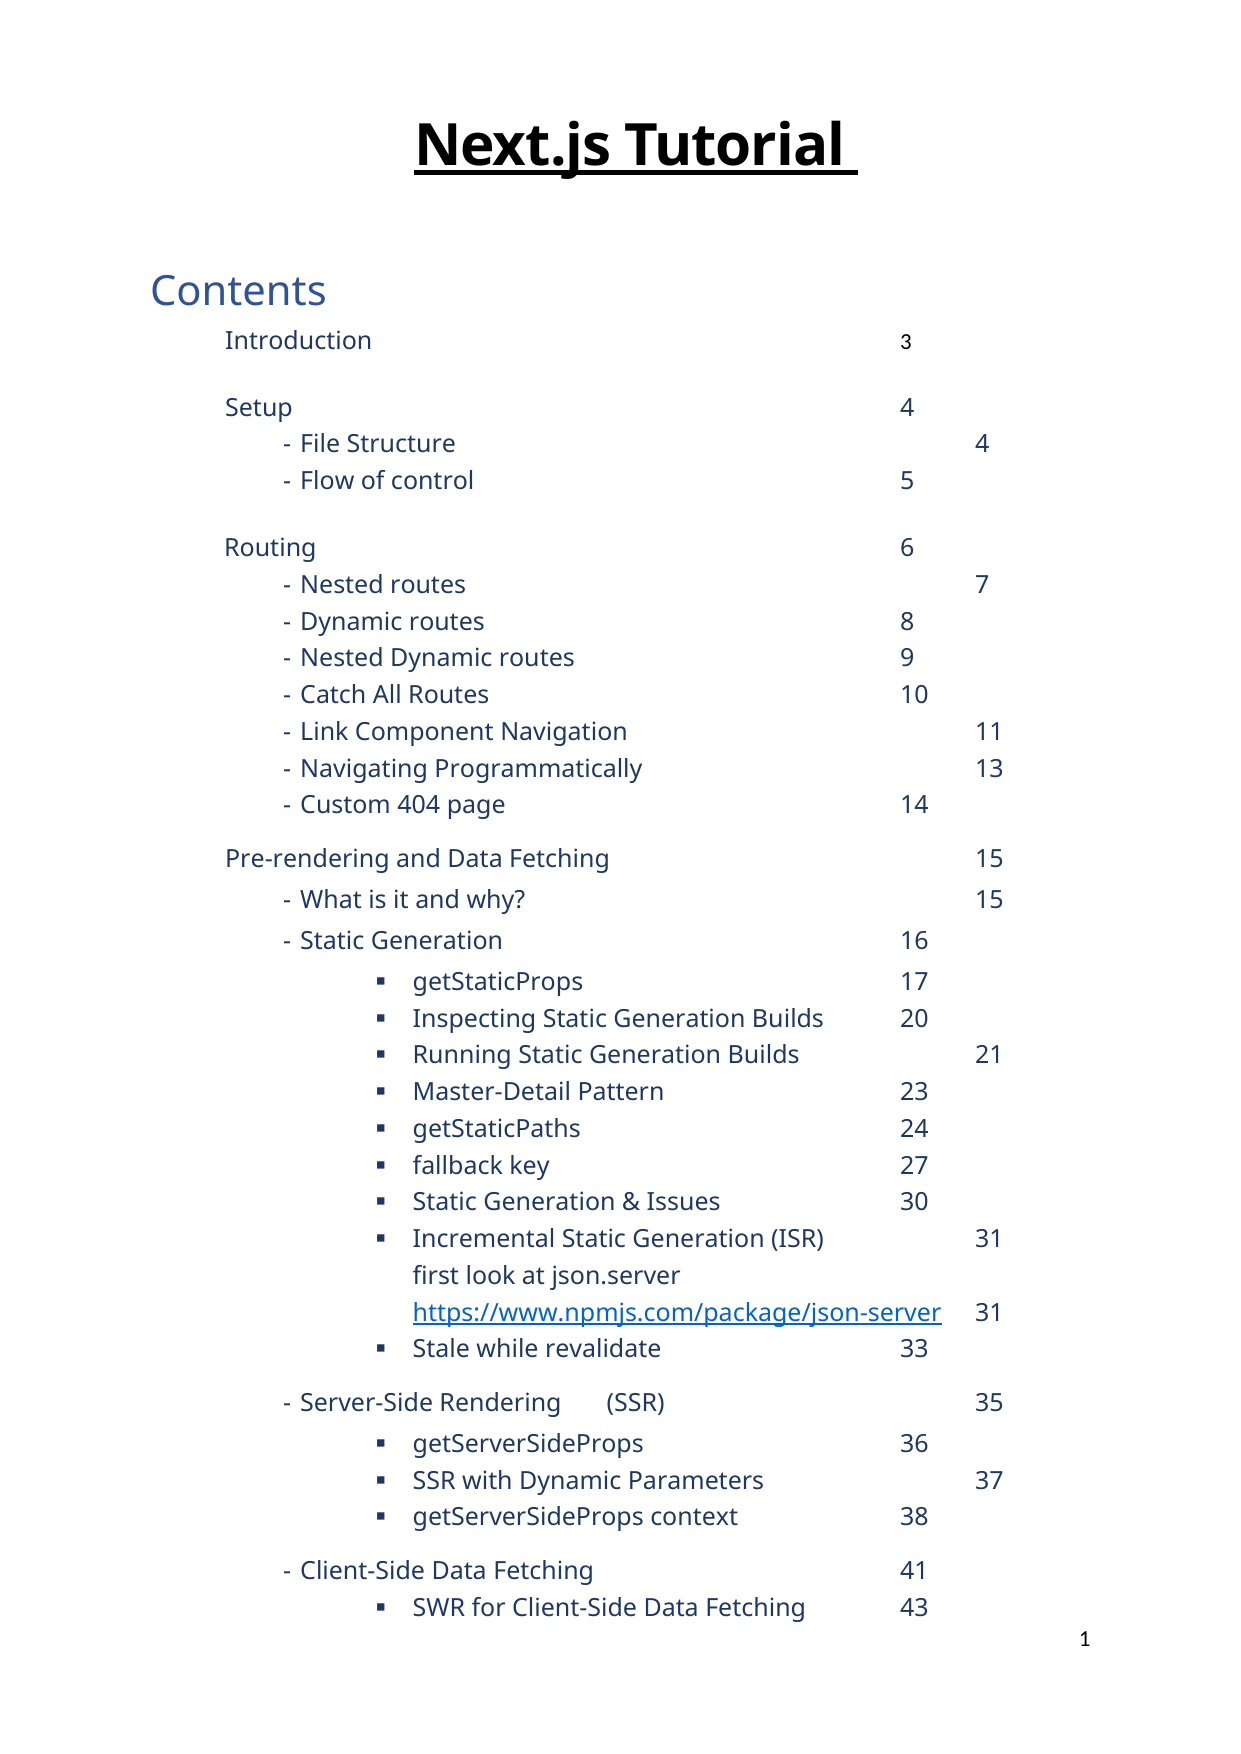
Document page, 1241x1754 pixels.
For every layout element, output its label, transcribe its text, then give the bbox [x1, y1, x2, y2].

list Stale while revalidate 33 [375, 1331, 1110, 1365]
subtitle getServerSideProps 36 [375, 1426, 1110, 1459]
subtitle Client-Side Data Fetching 41 [283, 1552, 1110, 1587]
subtitle getStaticProps 17 [375, 963, 1110, 997]
list File Structure 4 [283, 426, 1110, 460]
list Dynamic routes 8 [283, 603, 1110, 637]
list getStaticPaths 24 [375, 1111, 1110, 1144]
list getServerSideProps context 38 [375, 1499, 1110, 1533]
list Setup 4 [225, 389, 1110, 423]
list Navigating Programmatically 13 [283, 750, 1110, 784]
list fallback key 27 [375, 1147, 1110, 1181]
subtitle Server-Side Rendering (SSR) 35 [283, 1384, 1110, 1419]
list SSR with Dynamic Parameters 37 [375, 1462, 1110, 1496]
list first look at json.server [412, 1258, 1110, 1292]
list Introduction 3 [225, 322, 1110, 356]
subtitle What is it and why? 15 [283, 882, 1110, 916]
list Static Generation & Issues 30 [375, 1184, 1110, 1218]
list Routing 6 [224, 530, 1110, 564]
list Incremental Static Generation (ISR) 31 [375, 1221, 1110, 1255]
list https://www.npmjs.com/package/json-server 31 [412, 1294, 1110, 1328]
list Custom 404 page 14 [283, 787, 1110, 821]
subtitle Contents [150, 261, 1110, 318]
list Nested Dynamic routes 9 [283, 640, 1110, 674]
list Catch All Routes 10 [283, 677, 1110, 711]
list Nested routes 7 [283, 567, 1110, 601]
list Master-Detail Pattern 23 [375, 1074, 1110, 1108]
subtitle Pre-rendering and Data Fetching 15 [225, 841, 1110, 875]
list Flow of control 5 [283, 463, 1110, 497]
list Inspecting Static Generation Builds 20 [375, 1000, 1110, 1034]
list Running Static Generation Builds 21 [375, 1037, 1110, 1071]
subtitle Static Generation 16 [283, 922, 1110, 957]
list Link Component Navigation 11 [283, 714, 1110, 748]
title Next.js Tutorial [150, 103, 1110, 183]
list SWR for Client-Side Data Fetching 43 [375, 1589, 1110, 1623]
